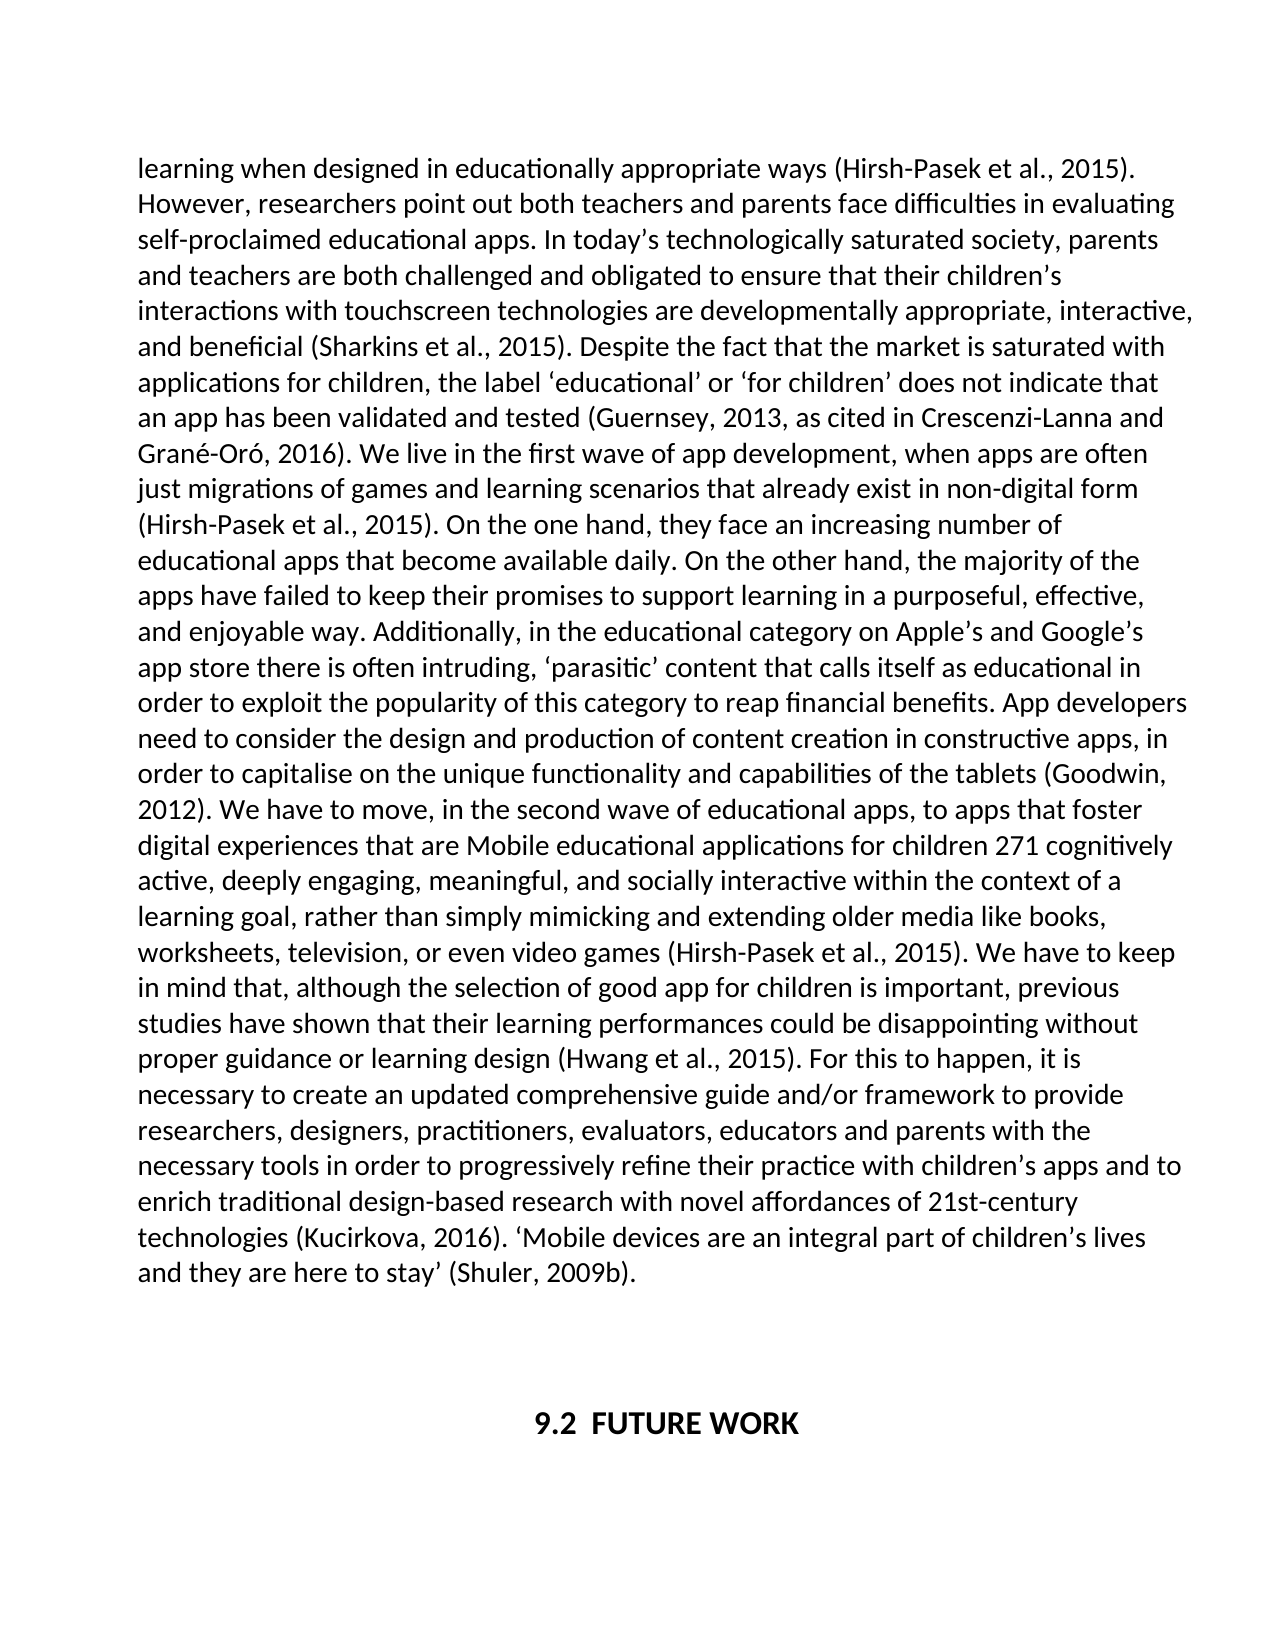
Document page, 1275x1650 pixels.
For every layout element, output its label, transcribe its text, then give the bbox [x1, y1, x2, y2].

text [137, 150, 1195, 1290]
text 9.2 FUTURE WORK [137, 1402, 1195, 1443]
